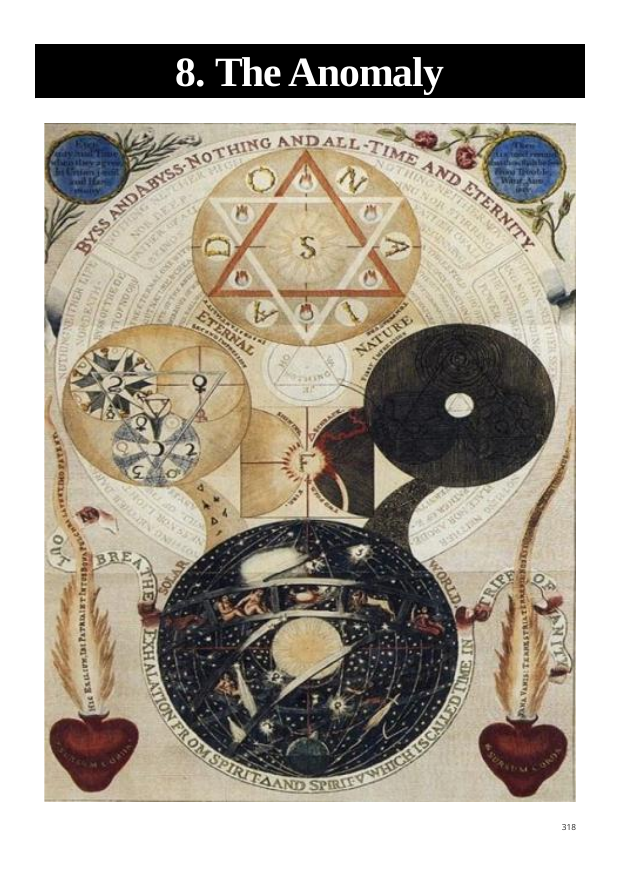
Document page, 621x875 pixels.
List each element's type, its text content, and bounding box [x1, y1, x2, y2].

subtitle The Anomaly [36, 45, 584, 97]
picture [44, 123, 576, 802]
